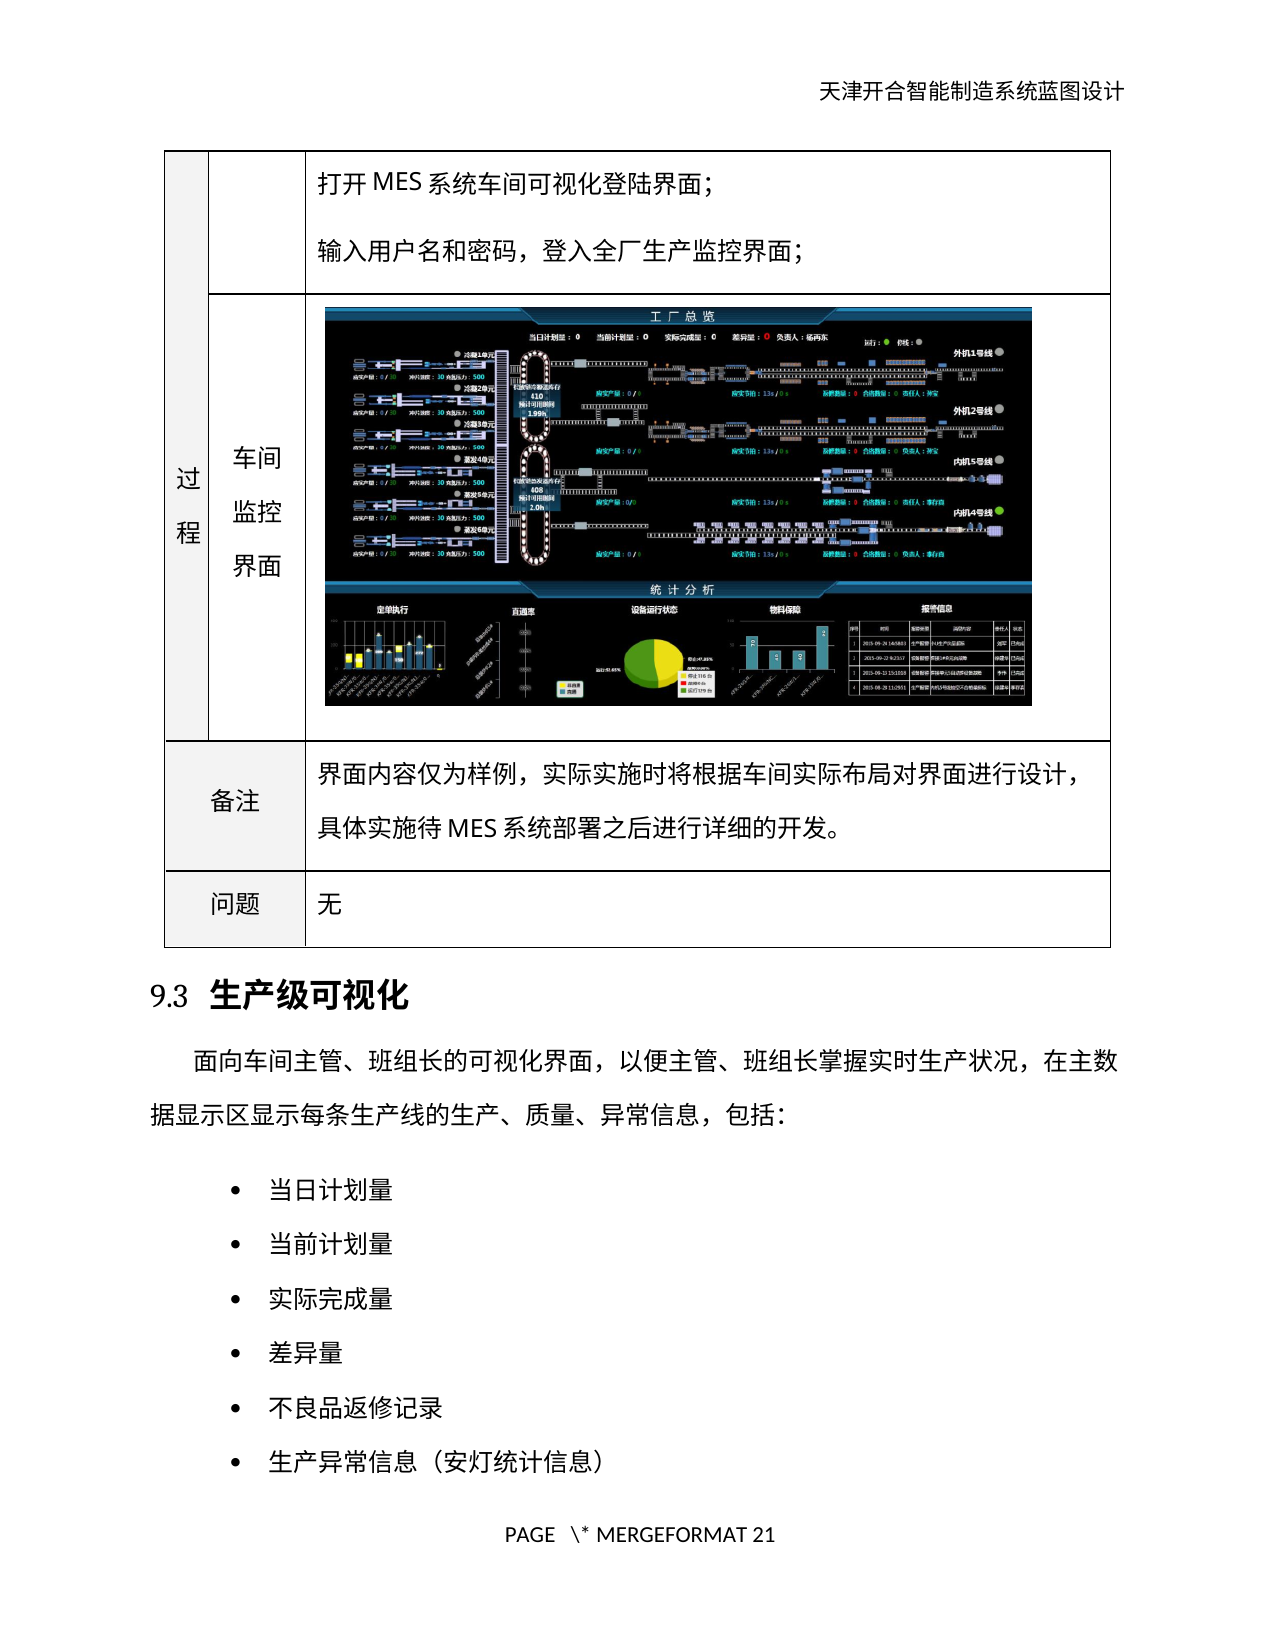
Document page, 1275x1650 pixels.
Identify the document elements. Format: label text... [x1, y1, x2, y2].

list 实际完成量 [231, 1279, 1125, 1316]
text 面向车间主管、班组长的可视化界面，以便主管、班组长掌握实时生产状况，在主数据显示区显示每条生产线的生产、质量、异常信息，包括： [150, 1041, 1125, 1132]
picture [316, 306, 1039, 715]
table_cell 车间监控界面 [209, 295, 305, 740]
list 当日计划量 [231, 1171, 1125, 1207]
list 当前计划量 [231, 1225, 1125, 1261]
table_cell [306, 152, 1110, 293]
list 生产异常信息（安灯统计信息） [231, 1442, 1125, 1479]
table_cell 备注 [165, 741, 305, 870]
list 不良品返修记录 [231, 1388, 1125, 1424]
table_cell 问题 [165, 871, 305, 946]
list 差异量 [231, 1334, 1125, 1370]
table_cell 1 [209, 152, 305, 293]
subtitle 生产级可视化 [150, 969, 1125, 1017]
table_cell 界面内容仅为样例，实际实施时将根据车间实际布局对界面进行设计，具体实施待MES系统部署之后进行详细的开发。 [306, 742, 1110, 870]
table_cell [306, 295, 1110, 740]
table_cell 无 [306, 872, 1110, 946]
